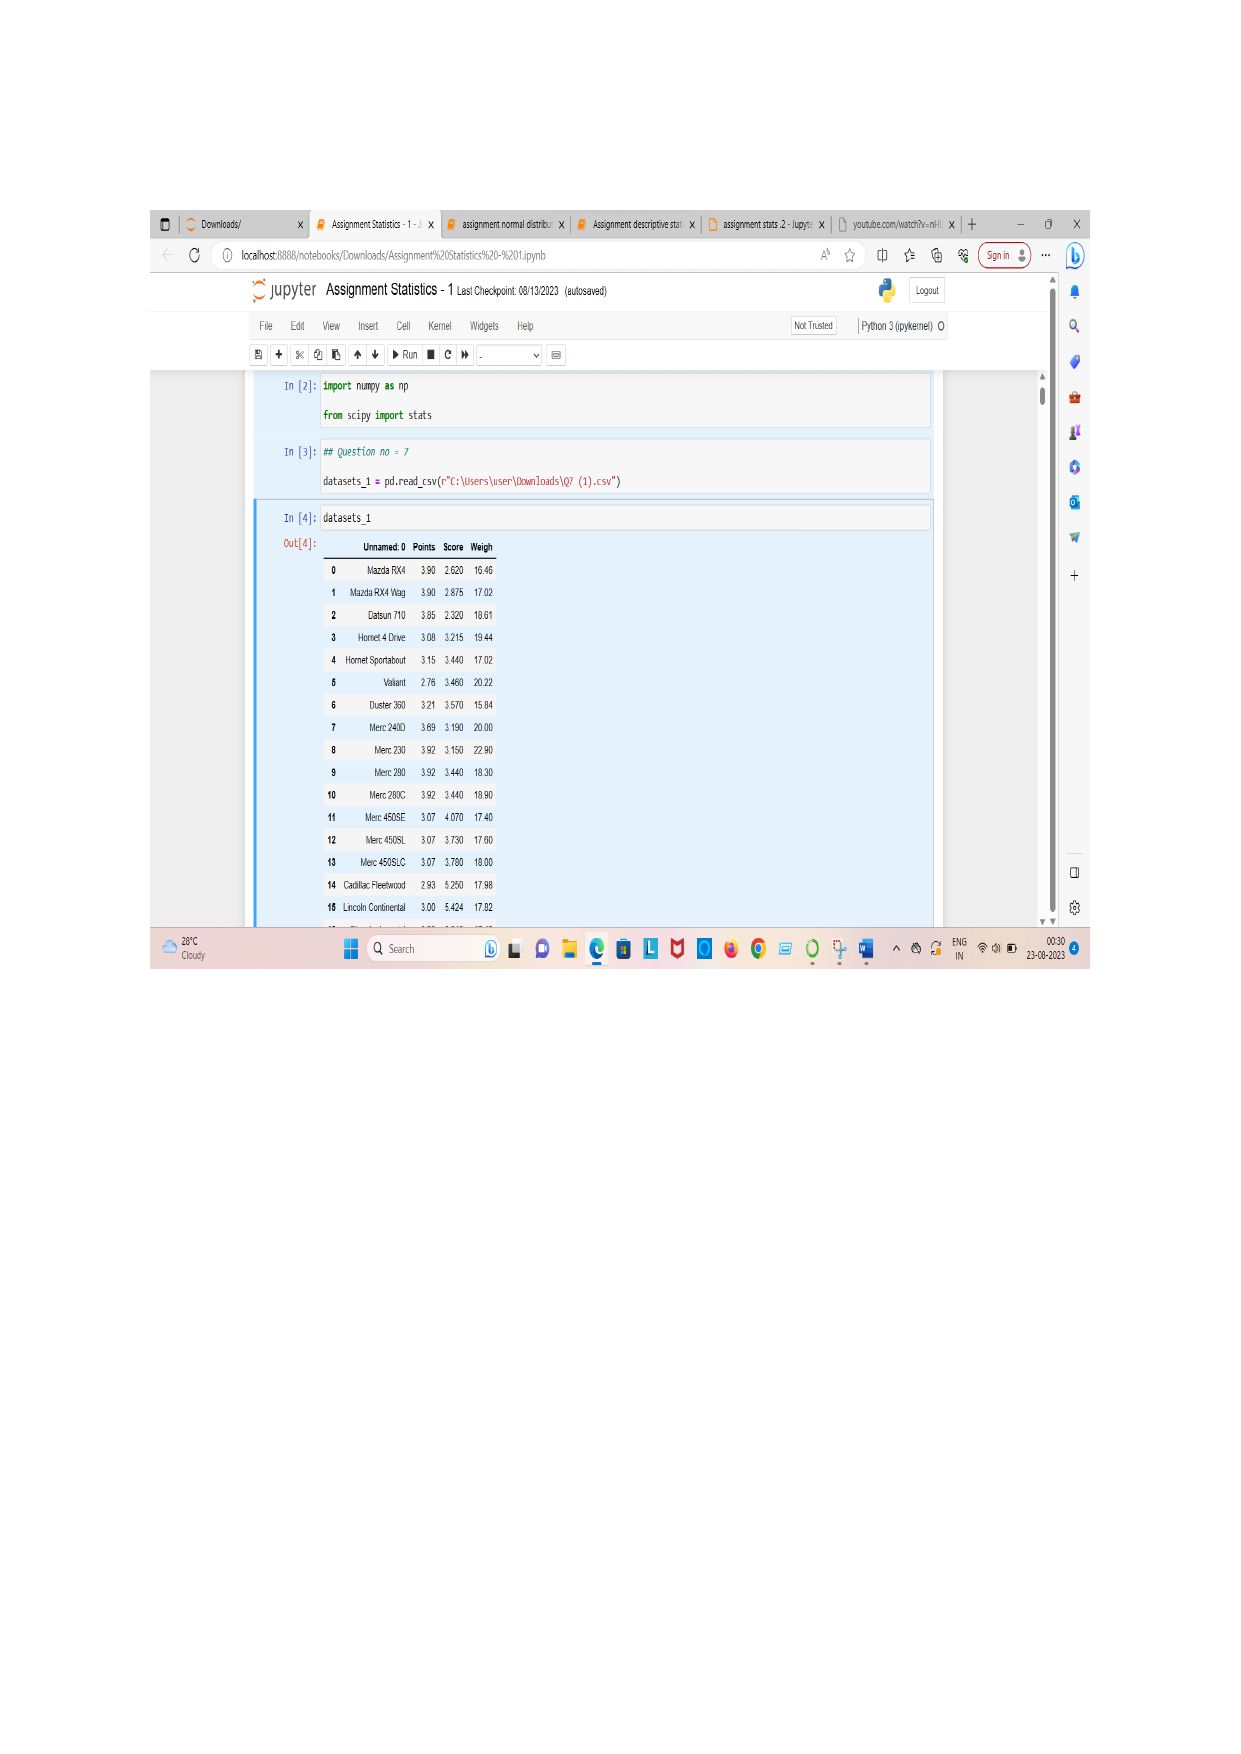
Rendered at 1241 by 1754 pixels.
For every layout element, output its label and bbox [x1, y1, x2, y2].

picture [150, 210, 1091, 969]
